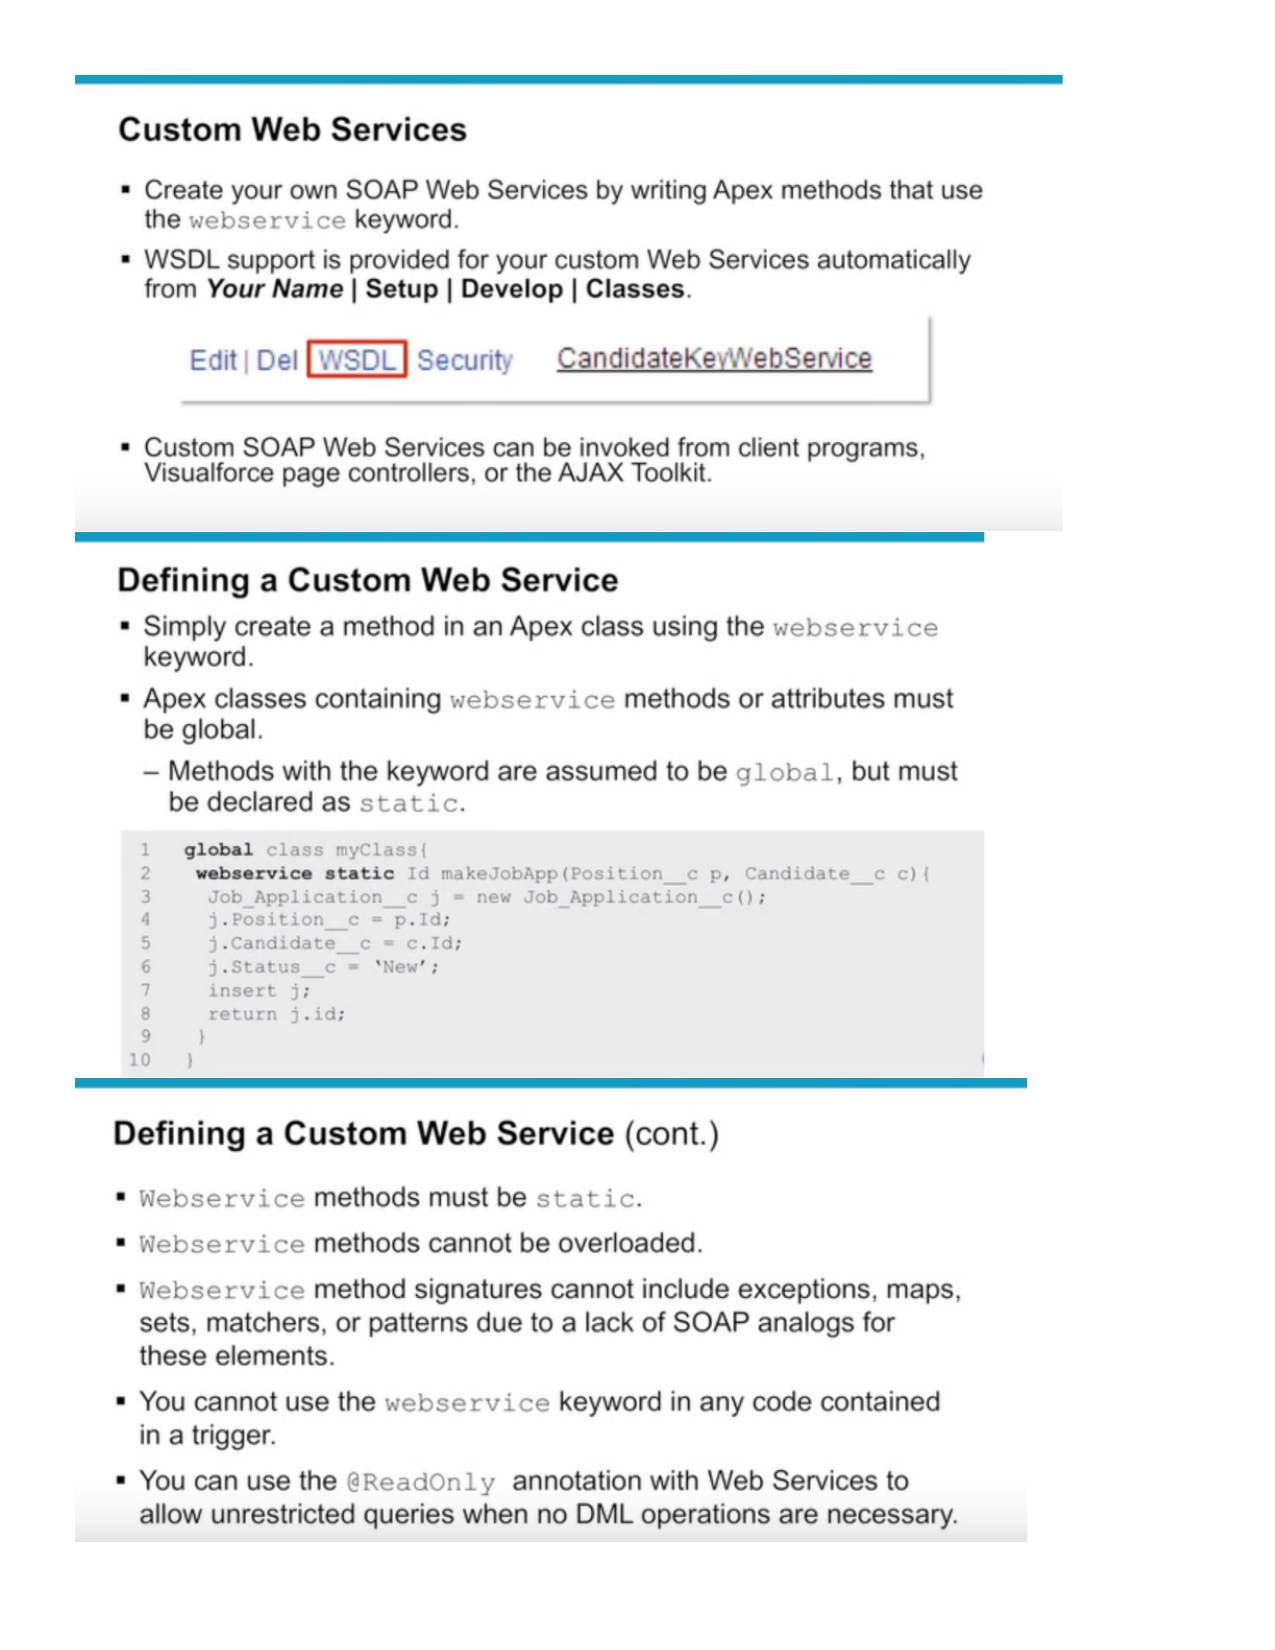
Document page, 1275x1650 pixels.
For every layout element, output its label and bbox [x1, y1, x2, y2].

picture [75, 75, 1063, 531]
picture [75, 1078, 1028, 1542]
picture [75, 532, 985, 1077]
